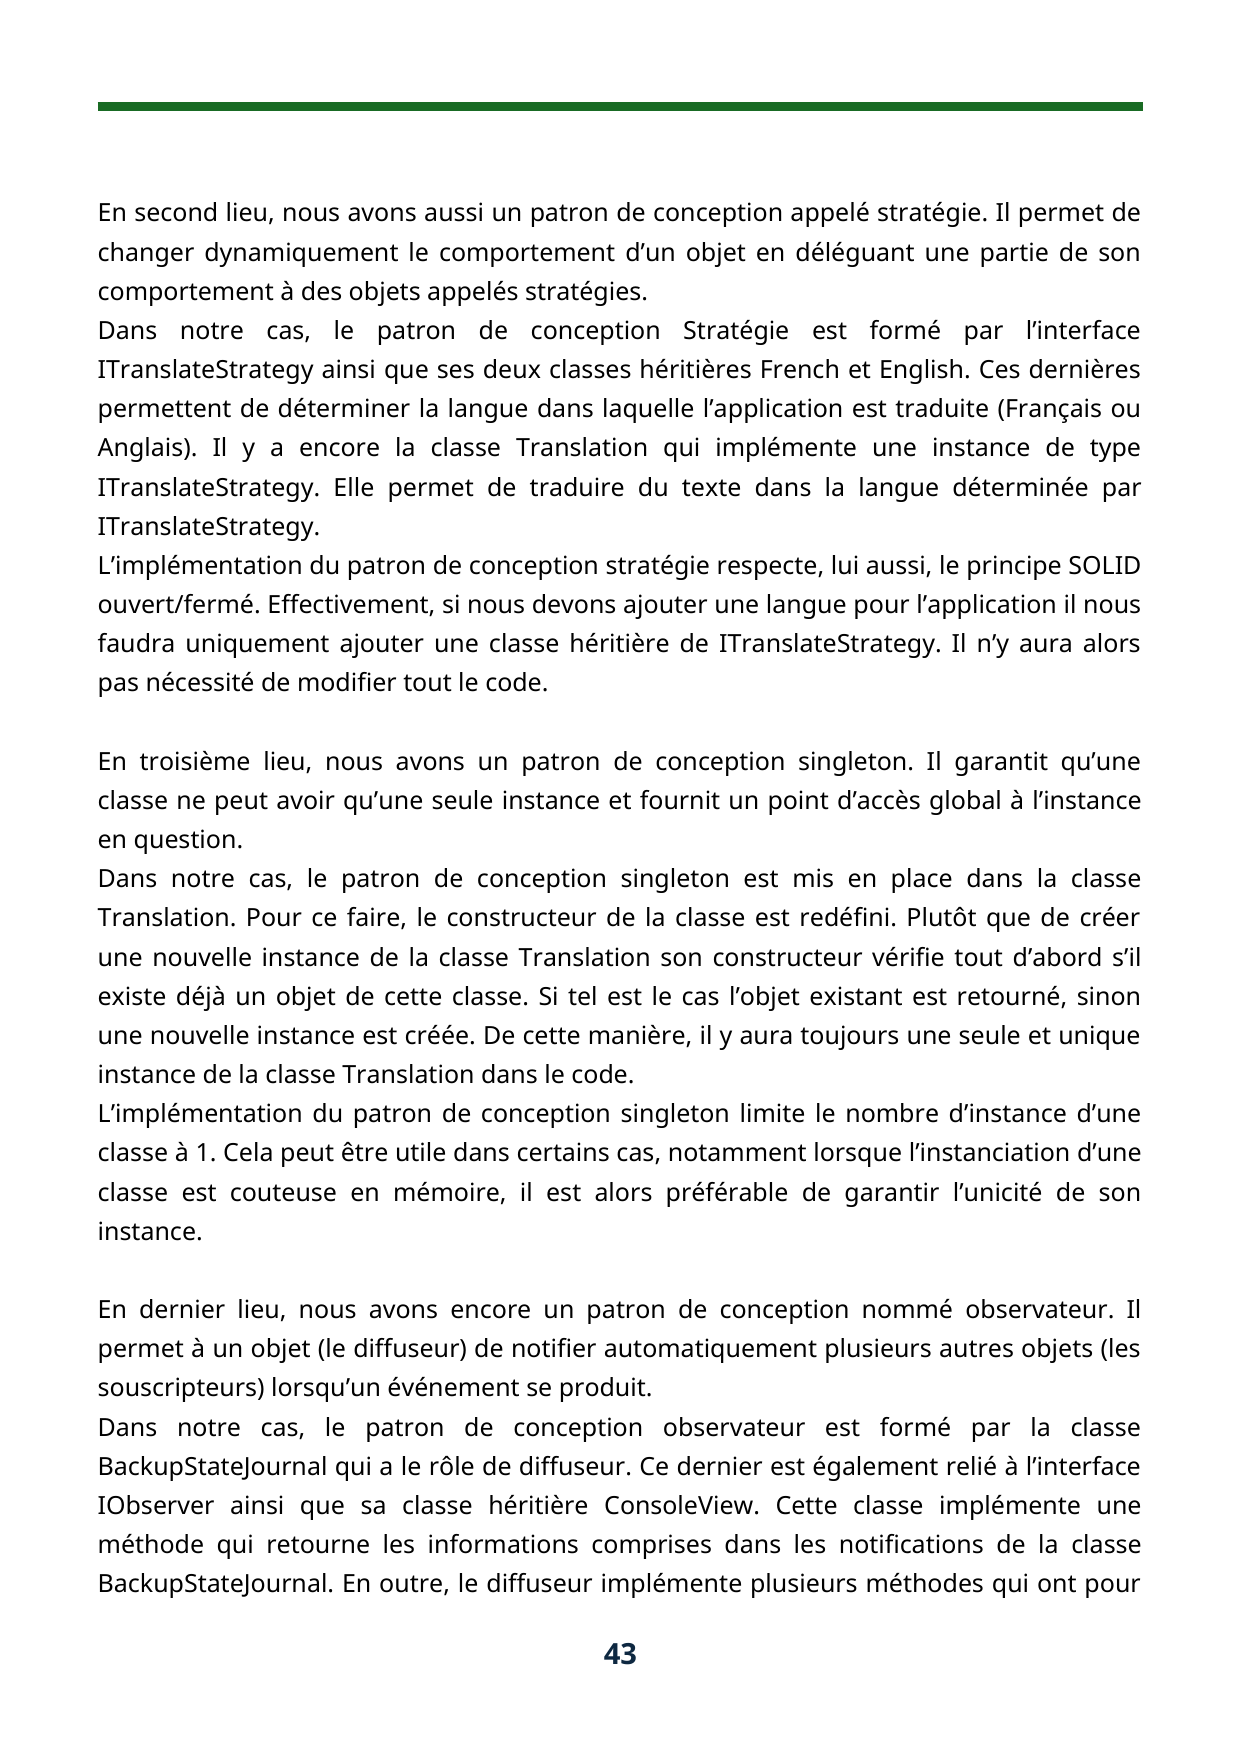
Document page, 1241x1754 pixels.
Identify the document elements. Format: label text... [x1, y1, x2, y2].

text Dans notre cas, le patron de conception Stratégie est formé par l’interface ITranslateStrategy ainsi que ses deux classes héritières French et English. Ces dernières permettent de déterminer la langue dans laquelle l’application est traduite (Français ou Anglais). Il y a encore la classe Translation qui implémente une instance de type ITranslateStrategy. Elle permet de traduire du texte dans la langue déterminée par ITranslateStrategy. [97, 313, 1143, 542]
text En second lieu, nous avons aussi un patron de conception appelé stratégie. Il permet de changer dynamiquement le comportement d’un objet en déléguant une partie de son comportement à des objets appelés stratégies. [97, 195, 1143, 307]
text L’implémentation du patron de conception stratégie respecte, lui aussi, le principe SOLID ouvert/fermé. Effectivement, si nous devons ajouter une langue pour l’application il nous faudra uniquement ajouter une classe héritière de ITranslateStrategy. Il n’y aura alors pas nécessité de modifier tout le code. [97, 548, 1143, 699]
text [97, 1409, 1143, 1600]
text Dans notre cas, le patron de conception singleton est mis en place dans la classe Translation. Pour ce faire, le constructeur de la classe est redéfini. Plutôt que de créer une nouvelle instance de la classe Translation son constructeur vérifie tout d’abord s’il existe déjà un objet de cette classe. Si tel est le cas l’objet existant est retourné, sinon une nouvelle instance est créée. De cette manière, il y aura toujours une seule et unique instance de la classe Translation dans le code. [97, 861, 1143, 1091]
text En dernier lieu, nous avons encore un patron de conception nommé observateur. Il permet à un objet (le diffuseur) de notifier automatiquement plusieurs autres objets (les souscripteurs) lorsqu’un événement se produit. [97, 1292, 1143, 1404]
text L’implémentation du patron de conception singleton limite le nombre d’instance d’une classe à 1. Cela peut être utile dans certains cas, notamment lorsque l’instanciation d’une classe est couteuse en mémoire, il est alors préférable de garantir l’unicité de son instance. [97, 1096, 1143, 1247]
text En troisième lieu, nous avons un patron de conception singleton. Il garantit qu’une classe ne peut avoir qu’une seule instance et fournit un point d’accès global à l’instance en question. [97, 743, 1143, 856]
